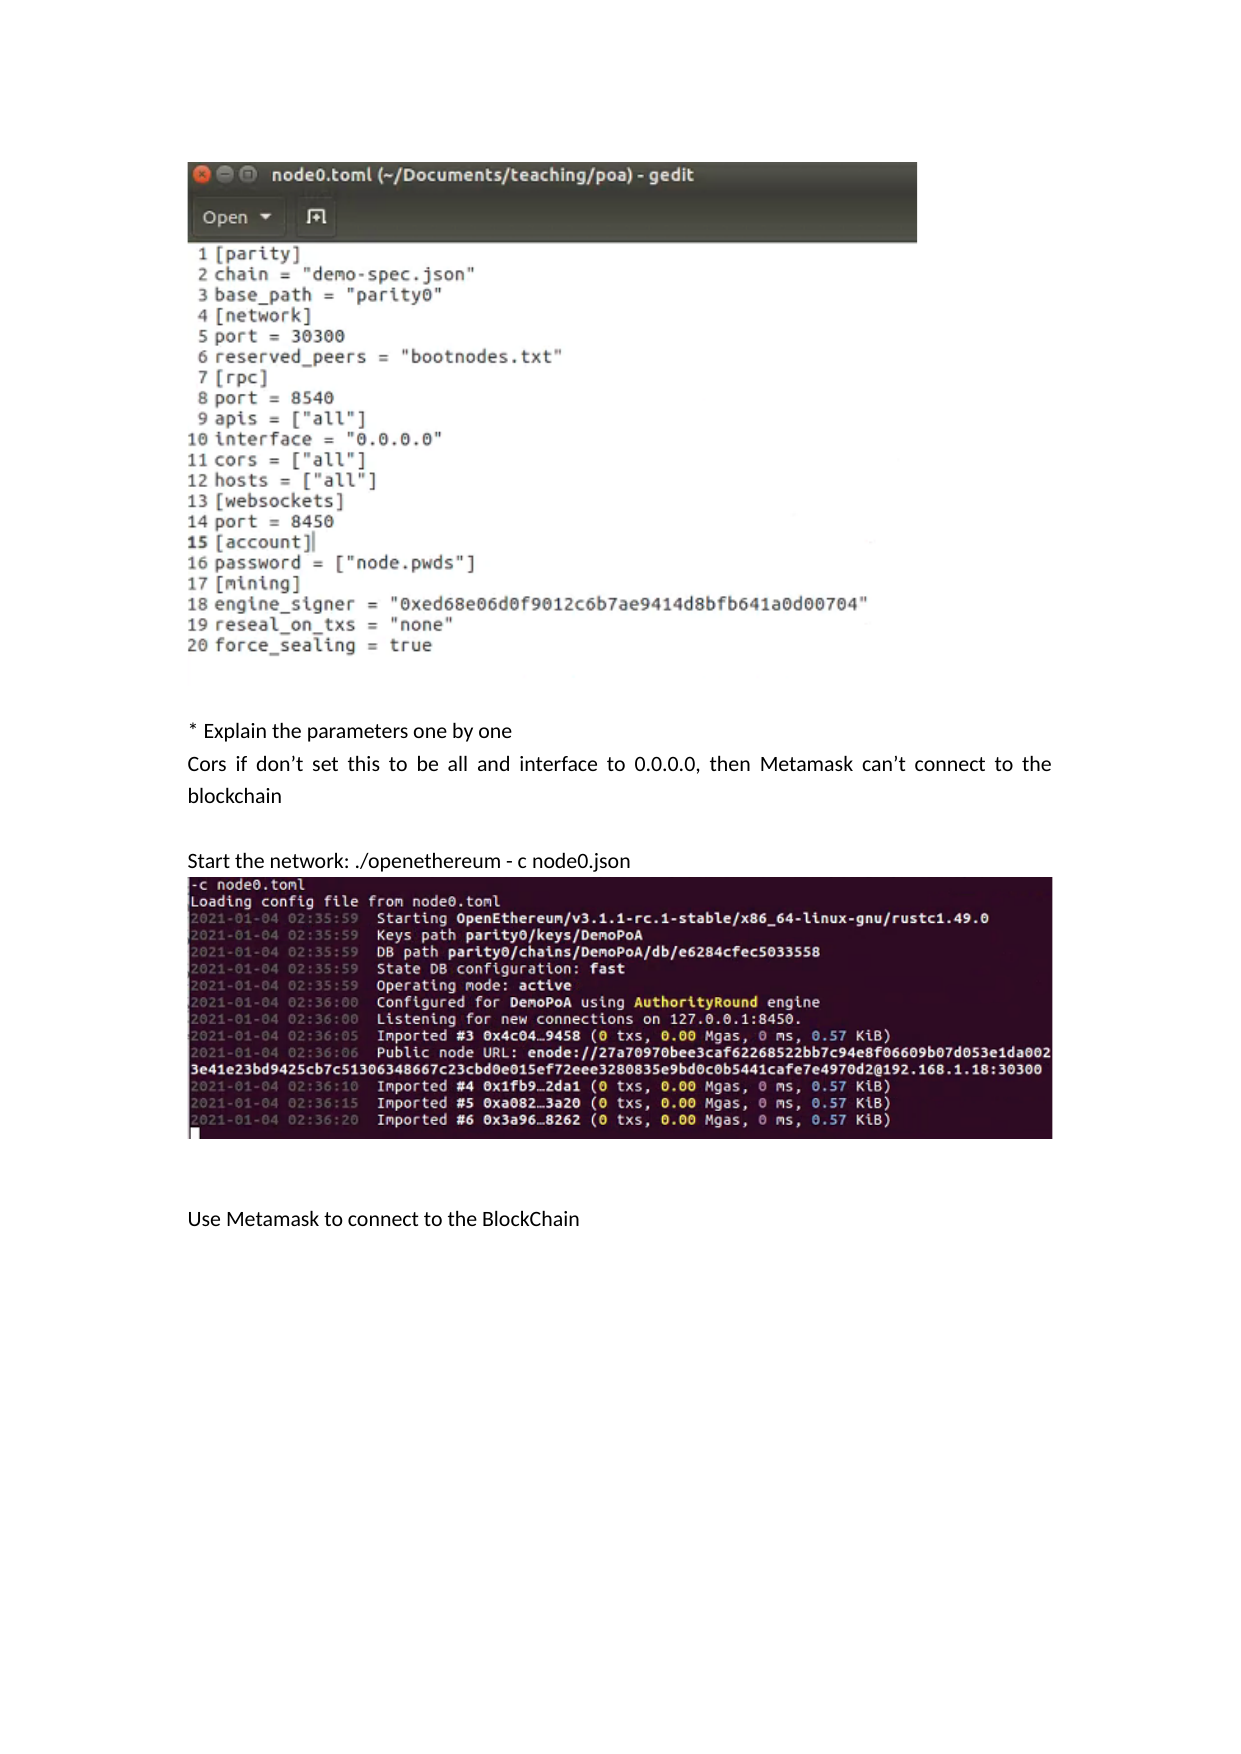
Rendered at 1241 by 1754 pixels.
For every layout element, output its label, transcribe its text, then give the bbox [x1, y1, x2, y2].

list Use Metamask to connect to the BlockChain [187, 1202, 1053, 1234]
picture [187, 877, 1053, 1139]
list * Explain the parameters one by one [187, 714, 1053, 747]
picture [187, 162, 918, 686]
list Cors if don’t set this to be all and interface to 0.0.0.0, then Metamask can’t connect to the blockchain [187, 747, 1053, 812]
list Start the network: ./openethereum - c node0.json [187, 844, 1053, 877]
